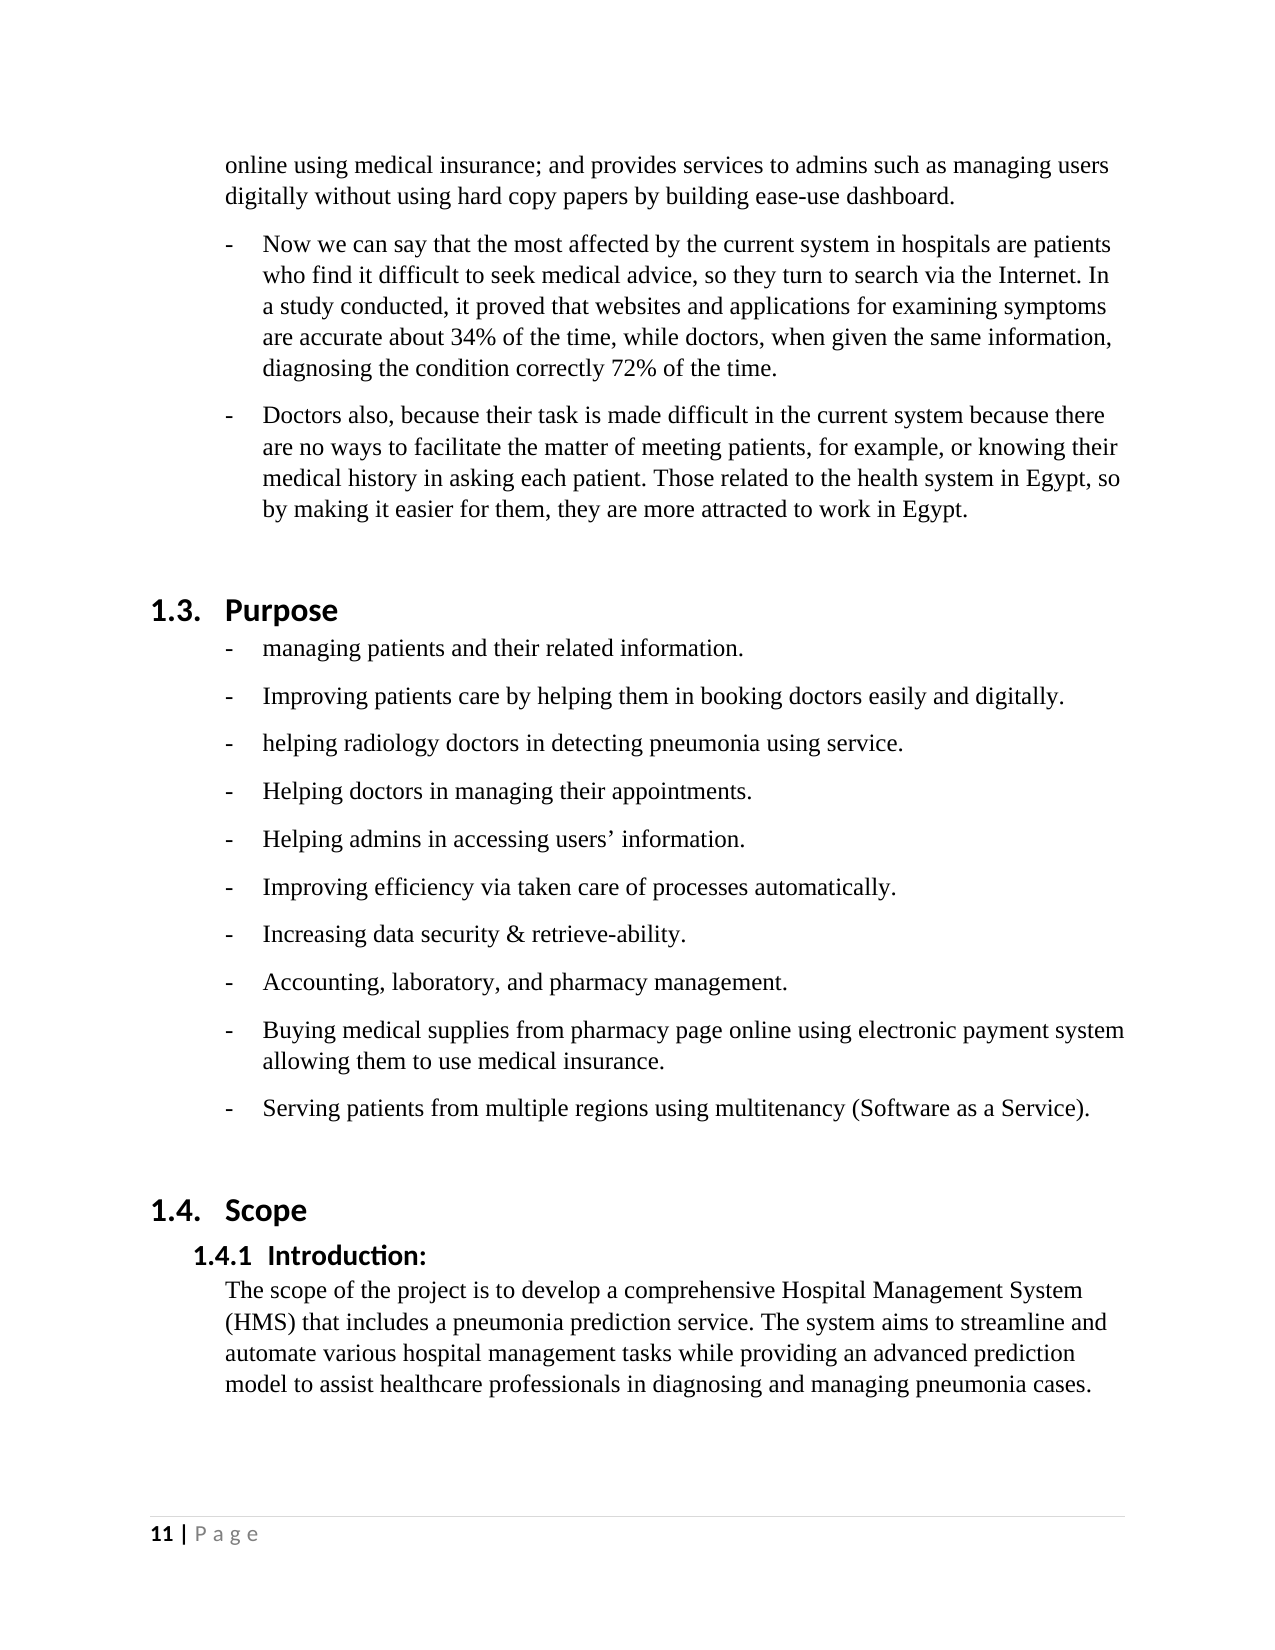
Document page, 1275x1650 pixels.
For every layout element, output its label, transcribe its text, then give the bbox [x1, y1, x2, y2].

list Serving patients from multiple regions using multitenancy (Software as a Service). [225, 1093, 1125, 1122]
text The scope of the project is to develop a comprehensive Hospital Management System (HMS) that includes a pneumonia prediction service. The system aims to streamline and automate various hospital management tasks while providing an advanced prediction model to assist healthcare professionals in diagnosing and managing pneumonia cases. [225, 1276, 1125, 1397]
list Introduction: [192, 1237, 1125, 1273]
list Doctors also, because their task is made difficult in the current system because there are no ways to facilitate the matter of meeting patients, for example, or knowing their medical history in asking each patient. Those related to the health system in Egypt, so by making it easier for them, they are more attracted to work in Egypt. [225, 401, 1125, 522]
list Accounting, laboratory, and pharmacy management. [225, 967, 1125, 996]
list Helping doctors in managing their appointments. [225, 776, 1125, 805]
list managing patients and their related information. [225, 633, 1125, 662]
list Purpose [150, 589, 1125, 630]
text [225, 150, 1125, 210]
list helping radiology doctors in detecting pneumonia using service. [225, 728, 1125, 757]
list Improving efficiency via taken care of processes automatically. [225, 872, 1125, 900]
list Buying medical supplies from pharmacy page online using electronic payment system allowing them to use medical insurance. [225, 1015, 1125, 1074]
list Increasing data security & retrieve-ability. [225, 919, 1125, 948]
list Helping admins in accessing users’ information. [225, 824, 1125, 853]
list Now we can say that the most affected by the current system in hospitals are patients who find it difficult to seek medical advice, so they turn to search via the Internet. In a study conducted, it proved that websites and applications for examining symptoms are accurate about 34% of the time, while doctors, when given the same information, diagnosing the condition correctly 72% of the time. [225, 229, 1125, 382]
list Scope [150, 1189, 1125, 1230]
list Improving patients care by helping them in booking doctors easily and digitally. [225, 681, 1125, 709]
